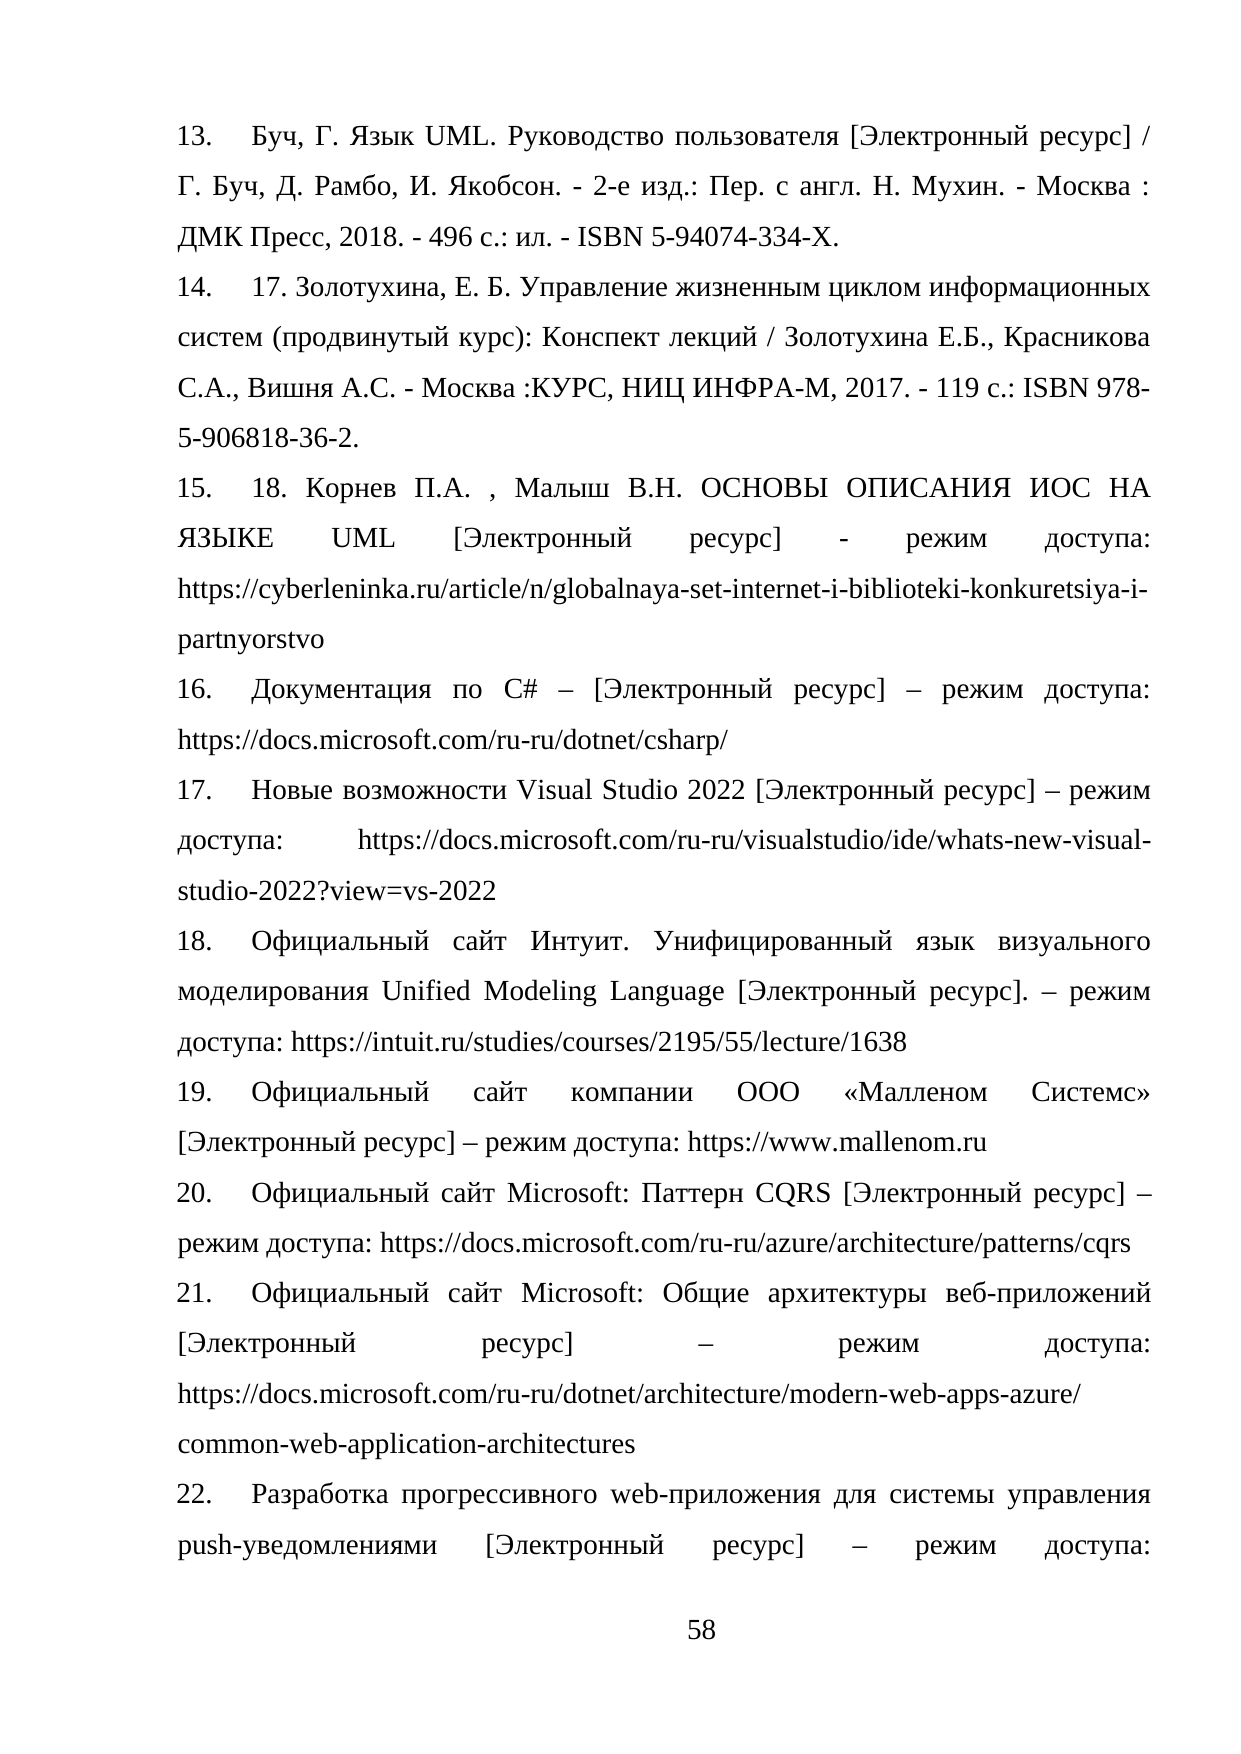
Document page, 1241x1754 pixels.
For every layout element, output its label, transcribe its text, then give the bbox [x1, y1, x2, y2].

list 17. Золотухина, Е. Б. Управление жизненным циклом информационных систем (продвинутый курс): Конспект лекций / Золотухина Е.Б., Красникова С.А., Вишня А.С. - Москва :КУРС, НИЦ ИНФРА-М, 2017. - 119 с.: ISBN 978- 5-906818-36-2. [176, 269, 1152, 453]
list 18. Корнев П.А. , Малыш В.Н. ОСНОВЫ ОПИСАНИЯ ИОС НА ЯЗЫКЕ UML [Электронный ресурс] - режим доступа: https://cyberleninka.ru/article/n/globalnaya-set-internet-i-biblioteki-konkuretsiya-i-partnyorstvo [176, 470, 1152, 655]
list Документация по C# – [Электронный ресурс] – режим доступа: https://docs.microsoft.com/ru-ru/dotnet/csharp/ [176, 672, 1152, 755]
list Официальный сайт Интуит. Унифицированный язык визуального моделирования Unified Modeling Language [Электронный ресурс]. – режим доступа: https://intuit.ru/studies/courses/2195/55/lecture/1638 [176, 923, 1152, 1057]
list Официальный сайт компании ООО «Малленом Системс» [Электронный ресурс] – режим доступа: https://www.mallenom.ru [176, 1074, 1152, 1158]
list Официальный сайт Microsoft: Общие архитектуры веб-приложений [Электронный ресурс] – режим доступа: https://docs.microsoft.com/ru-ru/dotnet/architecture/modern-web-apps-azure/common-web-application-architectures [176, 1275, 1152, 1460]
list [176, 1477, 1152, 1560]
list Новые возможности Visual Studio 2022 [Электронный ресурс] – режим доступа: https://docs.microsoft.com/ru-ru/visualstudio/ide/whats-new-visual-studio-2022?view=vs-2022 [176, 772, 1152, 906]
list Буч, Г. Язык UML. Руководство пользователя [Электронный ресурс] / Г. Буч, Д. Рамбо, И. Якобсон. - 2-е изд.: Пер. с англ. Н. Мухин. - Москва : ДМК Пресс, 2018. - 496 с.: ил. - ISBN 5-94074-334-X. [176, 118, 1152, 252]
list Официальный сайт Microsoft: Паттерн CQRS [Электронный ресурс] – режим доступа: https://docs.microsoft.com/ru-ru/azure/architecture/patterns/cqrs [176, 1175, 1152, 1258]
